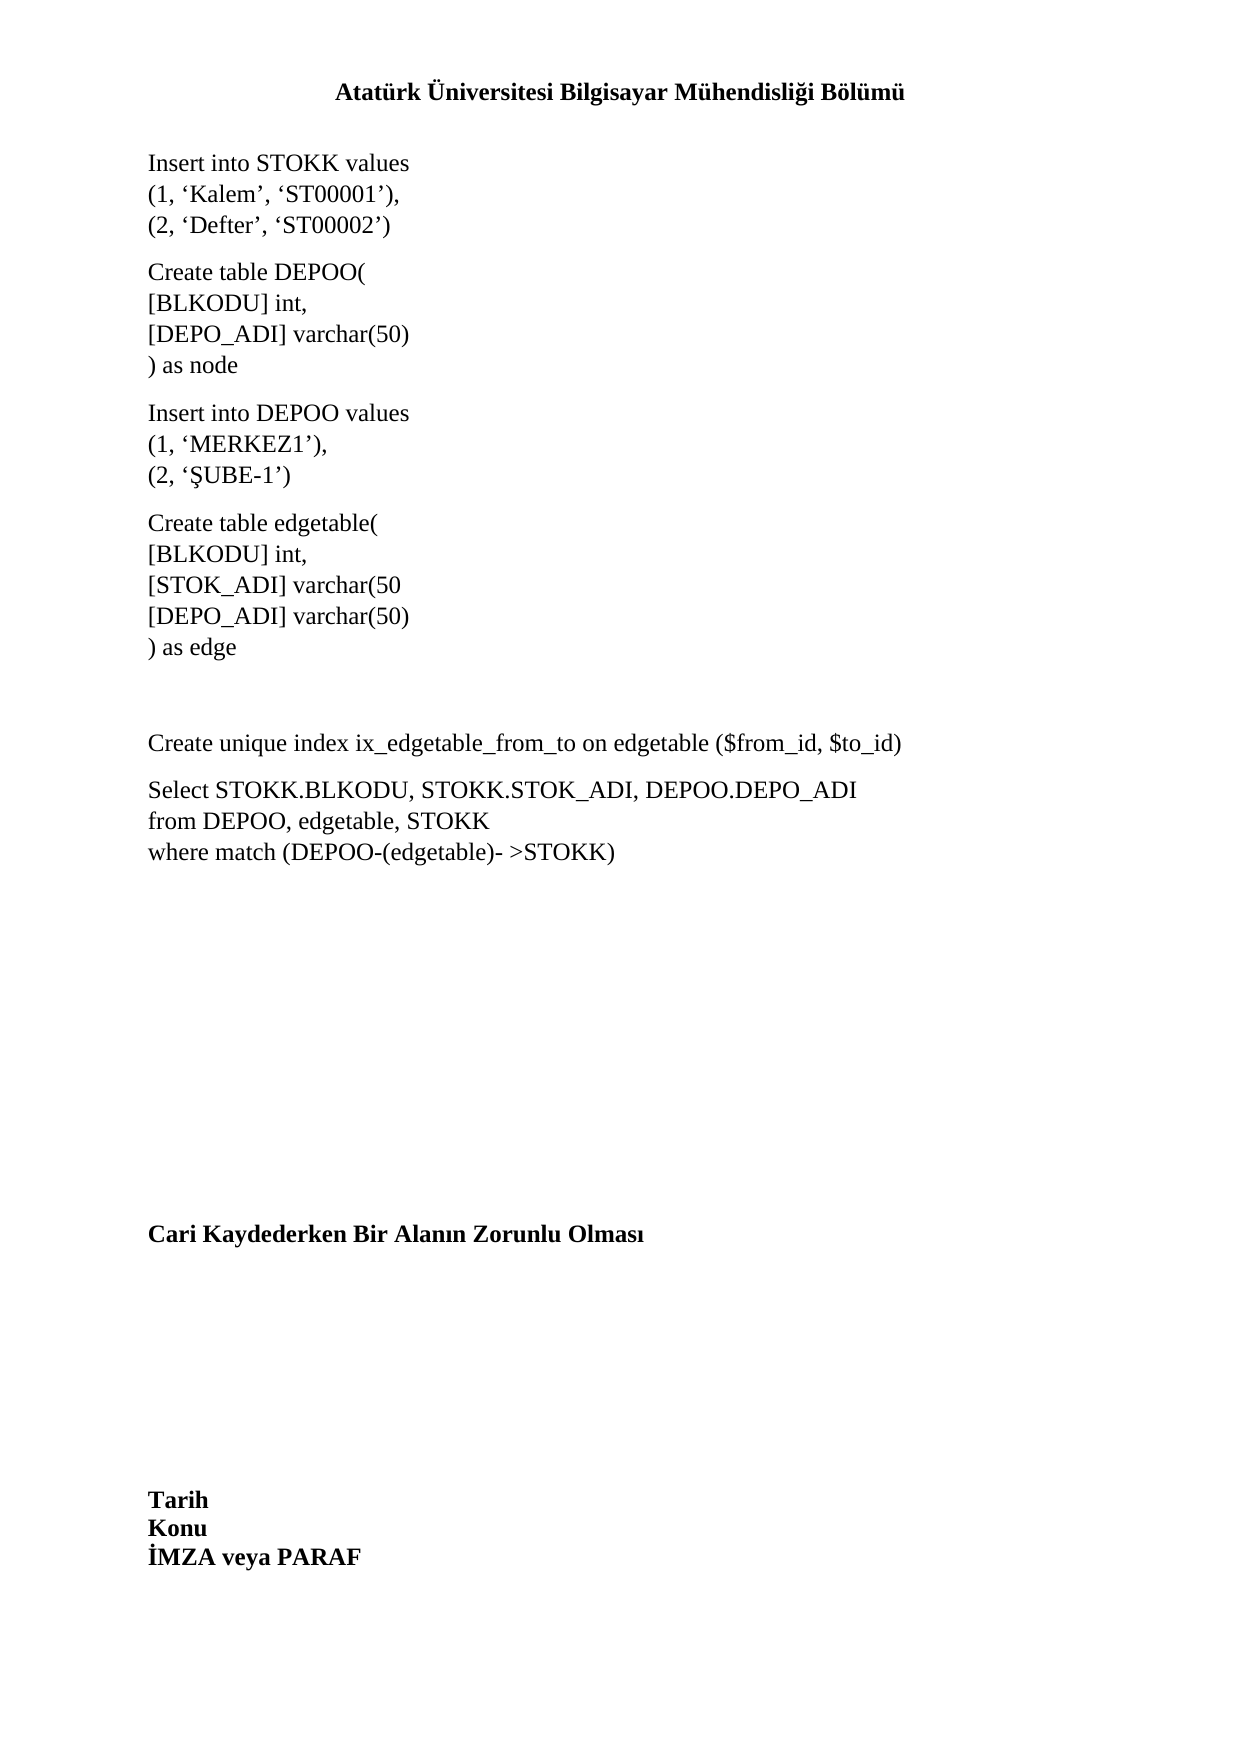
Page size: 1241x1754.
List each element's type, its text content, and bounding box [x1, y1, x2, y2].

text Insert into STOKK values (1, ‘Kalem’, ‘ST00001’), (2, ‘Defter’, ‘ST00002’) [148, 148, 1093, 238]
text Create table edgetable( [BLKODU] int, [STOK_ADI] varchar(50 [DEPO_ADI] varchar(50) ) as edge [148, 508, 1093, 661]
text Create table DEPOO( [BLKODU] int, [DEPO_ADI] varchar(50) ) as node [148, 257, 1093, 379]
text Insert into DEPOO values (1, ‘MERKEZ1’), (2, ‘ŞUBE-1’) [148, 398, 1093, 489]
text Cari Kaydederken Bir Alanın Zorunlu Olması [148, 1219, 1093, 1248]
text Create unique index ix_edgetable_from_to on edgetable ($from_id, $to_id) [148, 728, 1093, 756]
text Select STOKK.BLKODU, STOKK.STOK_ADI, DEPOO.DEPO_ADI from DEPOO, edgetable, STOKK where match (DEPOO-(edgetable)- >STOKK) [148, 775, 1093, 866]
